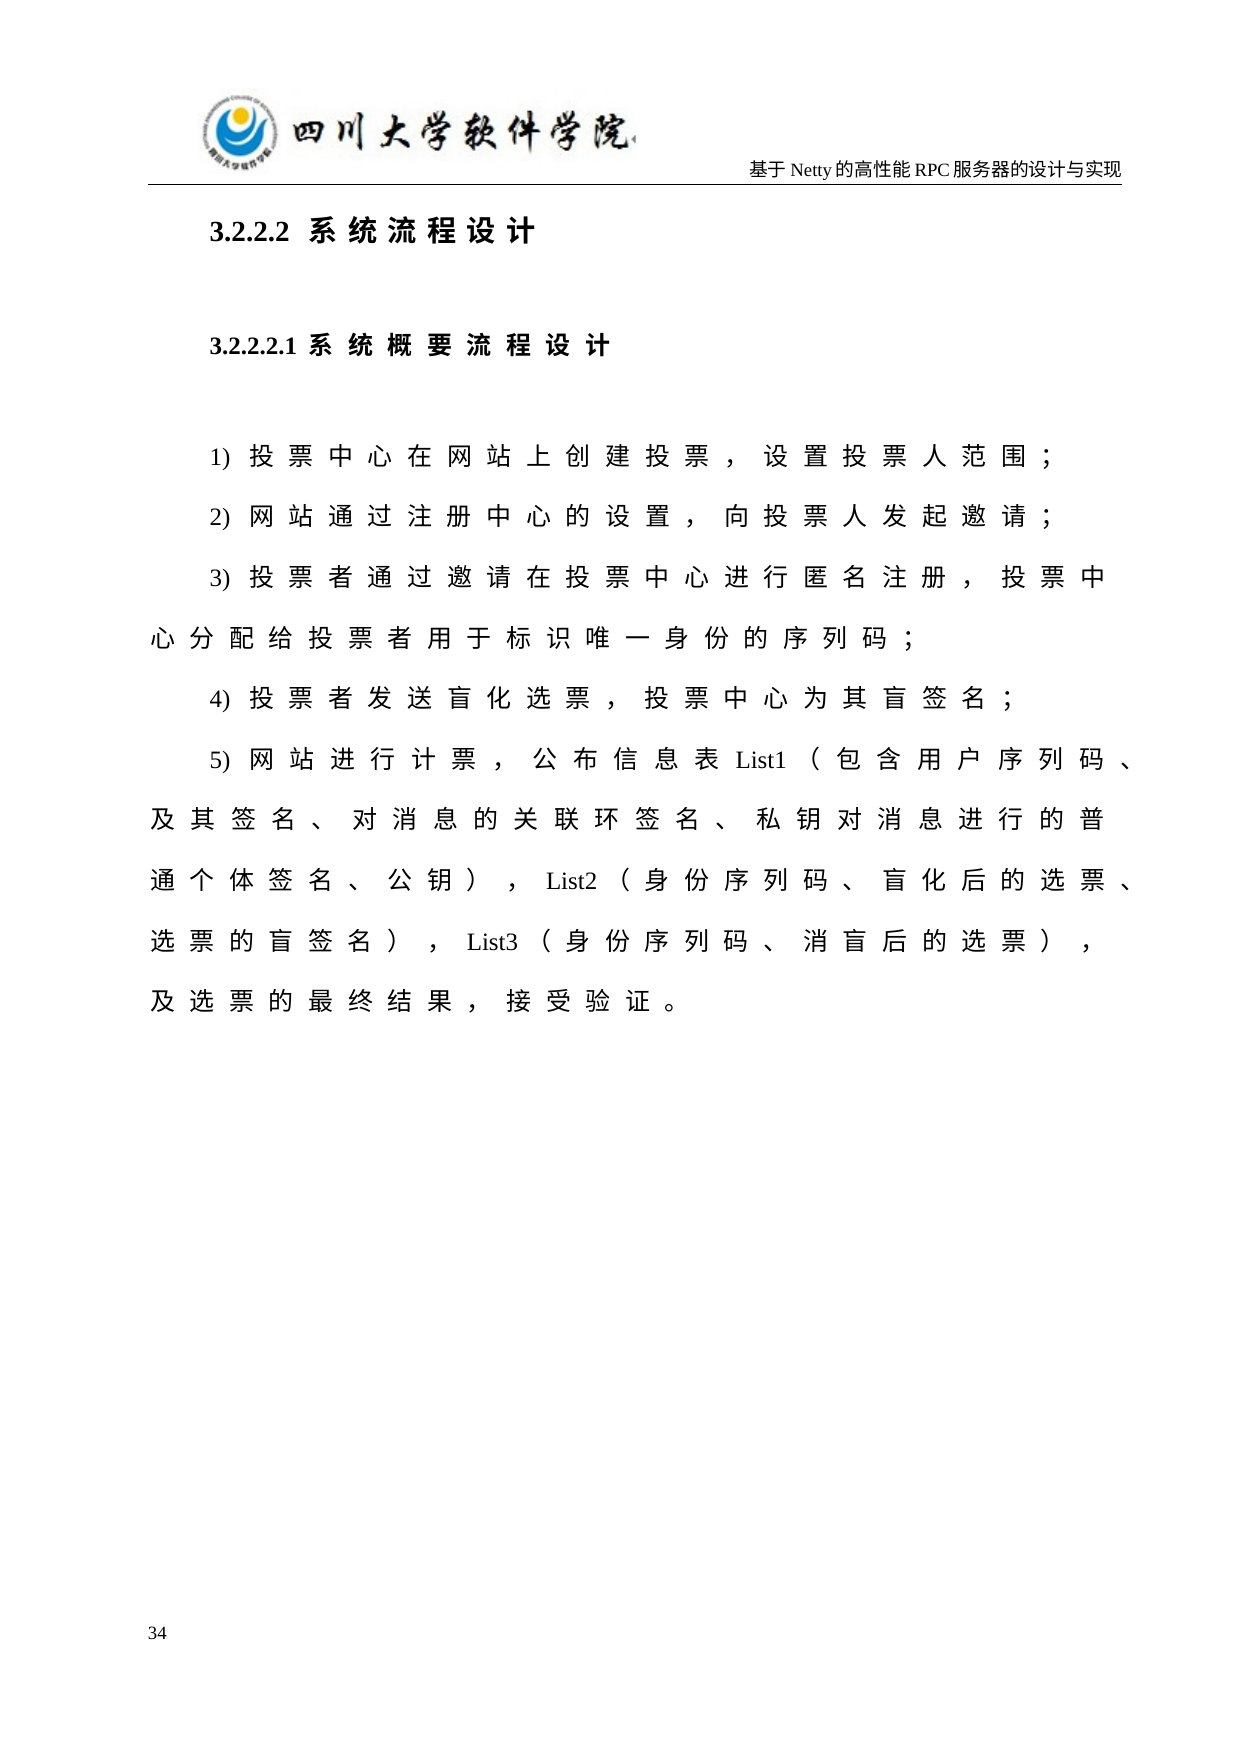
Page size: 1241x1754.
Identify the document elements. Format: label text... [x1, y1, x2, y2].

subtitle 3.2.2.2 系统流程设计 [150, 198, 1120, 259]
list 投票中心在网站上创建投票，设置投票人范围； [150, 424, 1120, 485]
list 网站进行计票，公布信息表List1（包含用户序列码、及其签名、对消息的关联环签名、私钥对消息进行的普通个体签名、公钥），List2（身份序列码、盲化后的选票、选票的盲签名），List3（身份序列码、消盲后的选票），及选票的最终结果，接受验证。 [150, 727, 1120, 1030]
picture [197, 88, 639, 177]
list 网站通过注册中心的设置，向投票人发起邀请； [150, 485, 1120, 545]
subtitle 3.2.2.2.1 系统概要流程设计 [150, 313, 1120, 374]
list 投票者通过邀请在投票中心进行匿名注册，投票中心分配给投票者用于标识唯一身份的序列码； [150, 545, 1120, 667]
list 投票者发送盲化选票，投票中心为其盲签名； [150, 667, 1120, 727]
